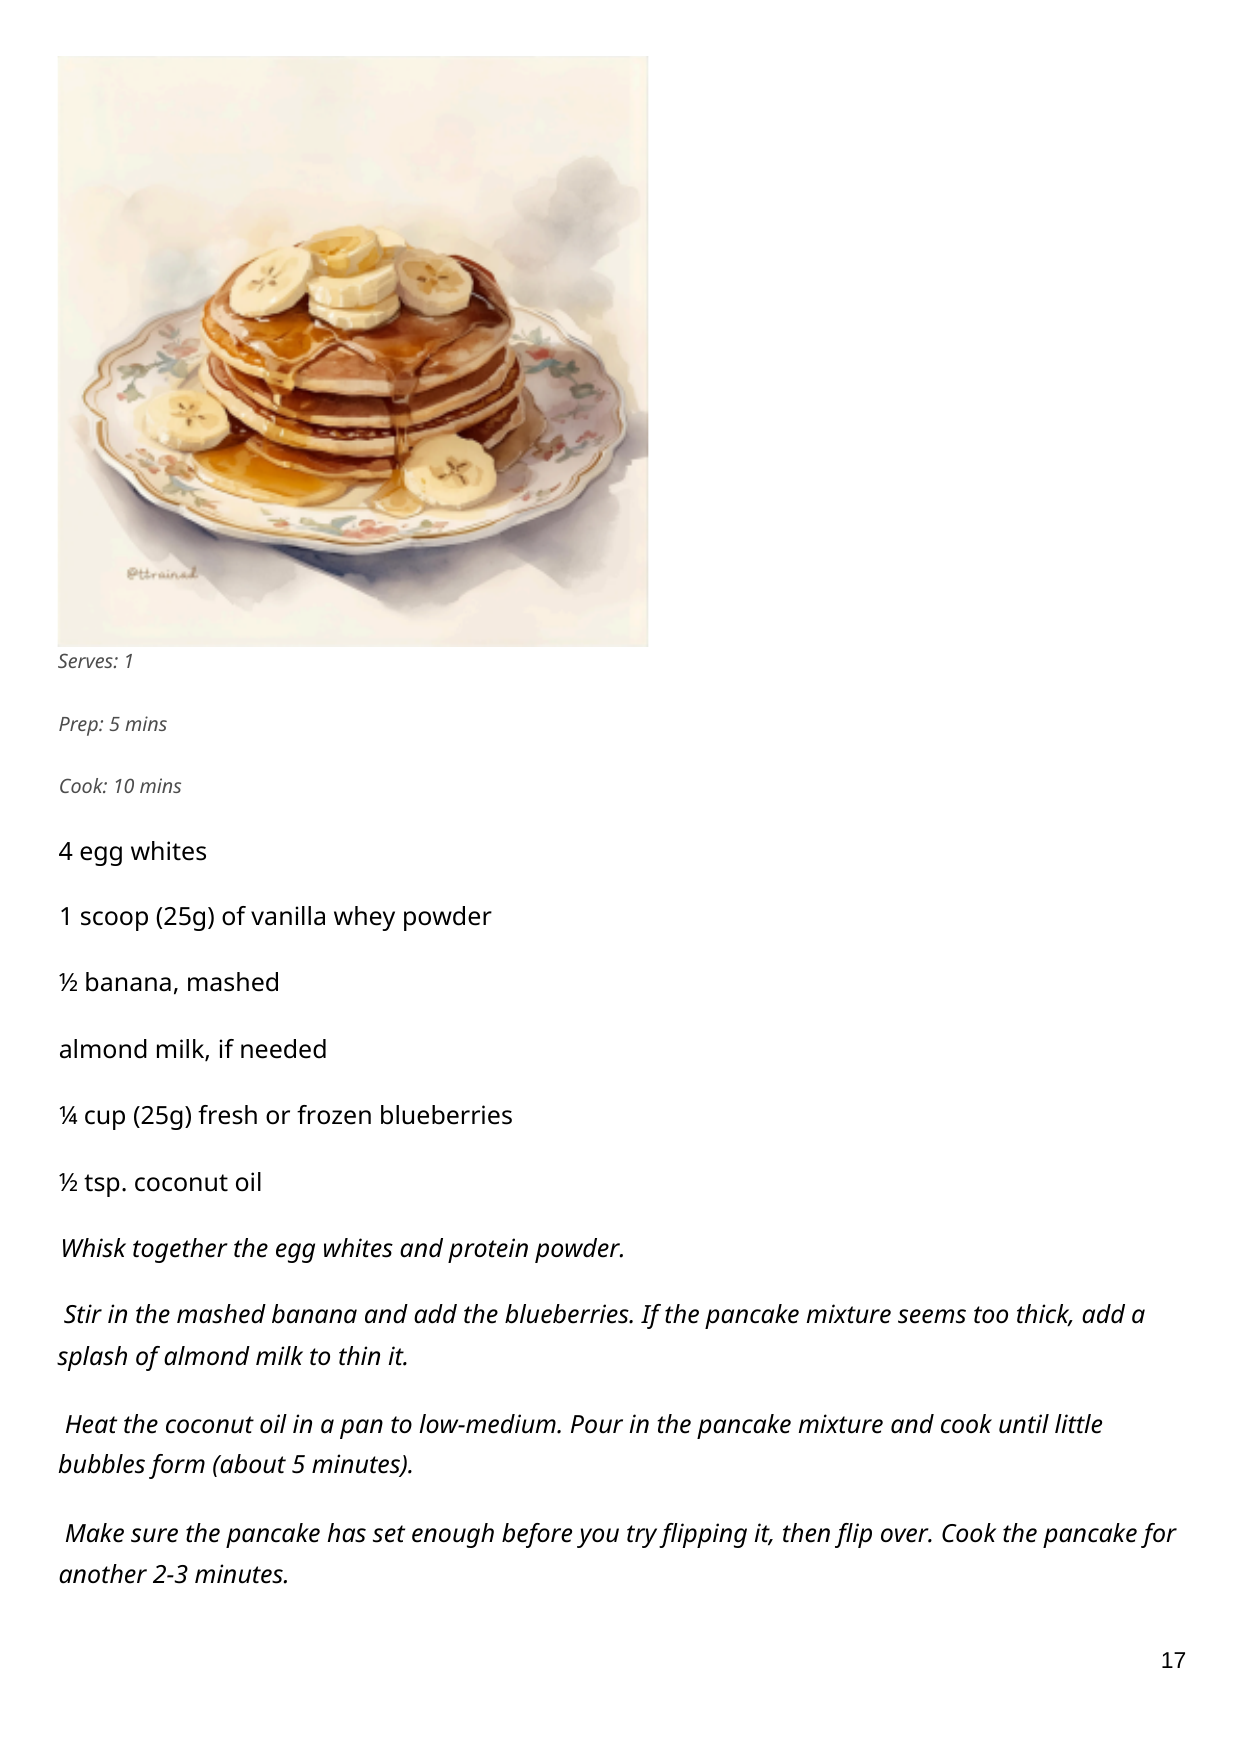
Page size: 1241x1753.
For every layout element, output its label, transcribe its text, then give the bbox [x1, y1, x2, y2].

text 4 egg whites [58, 833, 1186, 867]
text ½ banana, mashed [58, 965, 1186, 999]
picture [57, 56, 649, 647]
text Prep: 5 mins [58, 710, 1186, 737]
text ¼ cup (25g) fresh or frozen blueberries [58, 1098, 1186, 1132]
text Whisk together the egg whites and protein powder. [60, 1231, 1186, 1265]
text Heat the coconut oil in a pan to low-medium. Pour in the pancake mixture and cook until little bubbles form (about 5 minutes). [58, 1406, 1109, 1481]
text Stir in the mashed banana and add the blueberries. If the pancake mixture seems too thick, add a splash of almond milk to thin it. [57, 1297, 1156, 1373]
text ½ tsp. coconut oil [58, 1165, 1186, 1199]
text almond milk, if needed [58, 1032, 1186, 1066]
text Cook: 10 mins [59, 772, 1186, 799]
text Make sure the pancake has set enough before you try flipping it, then flip over. Cook the pancake for another 2-3 minutes. [58, 1516, 1180, 1590]
text Serves: 1 [58, 647, 1186, 674]
text 1 scoop (25g) of vanilla whey powder [59, 899, 1186, 933]
